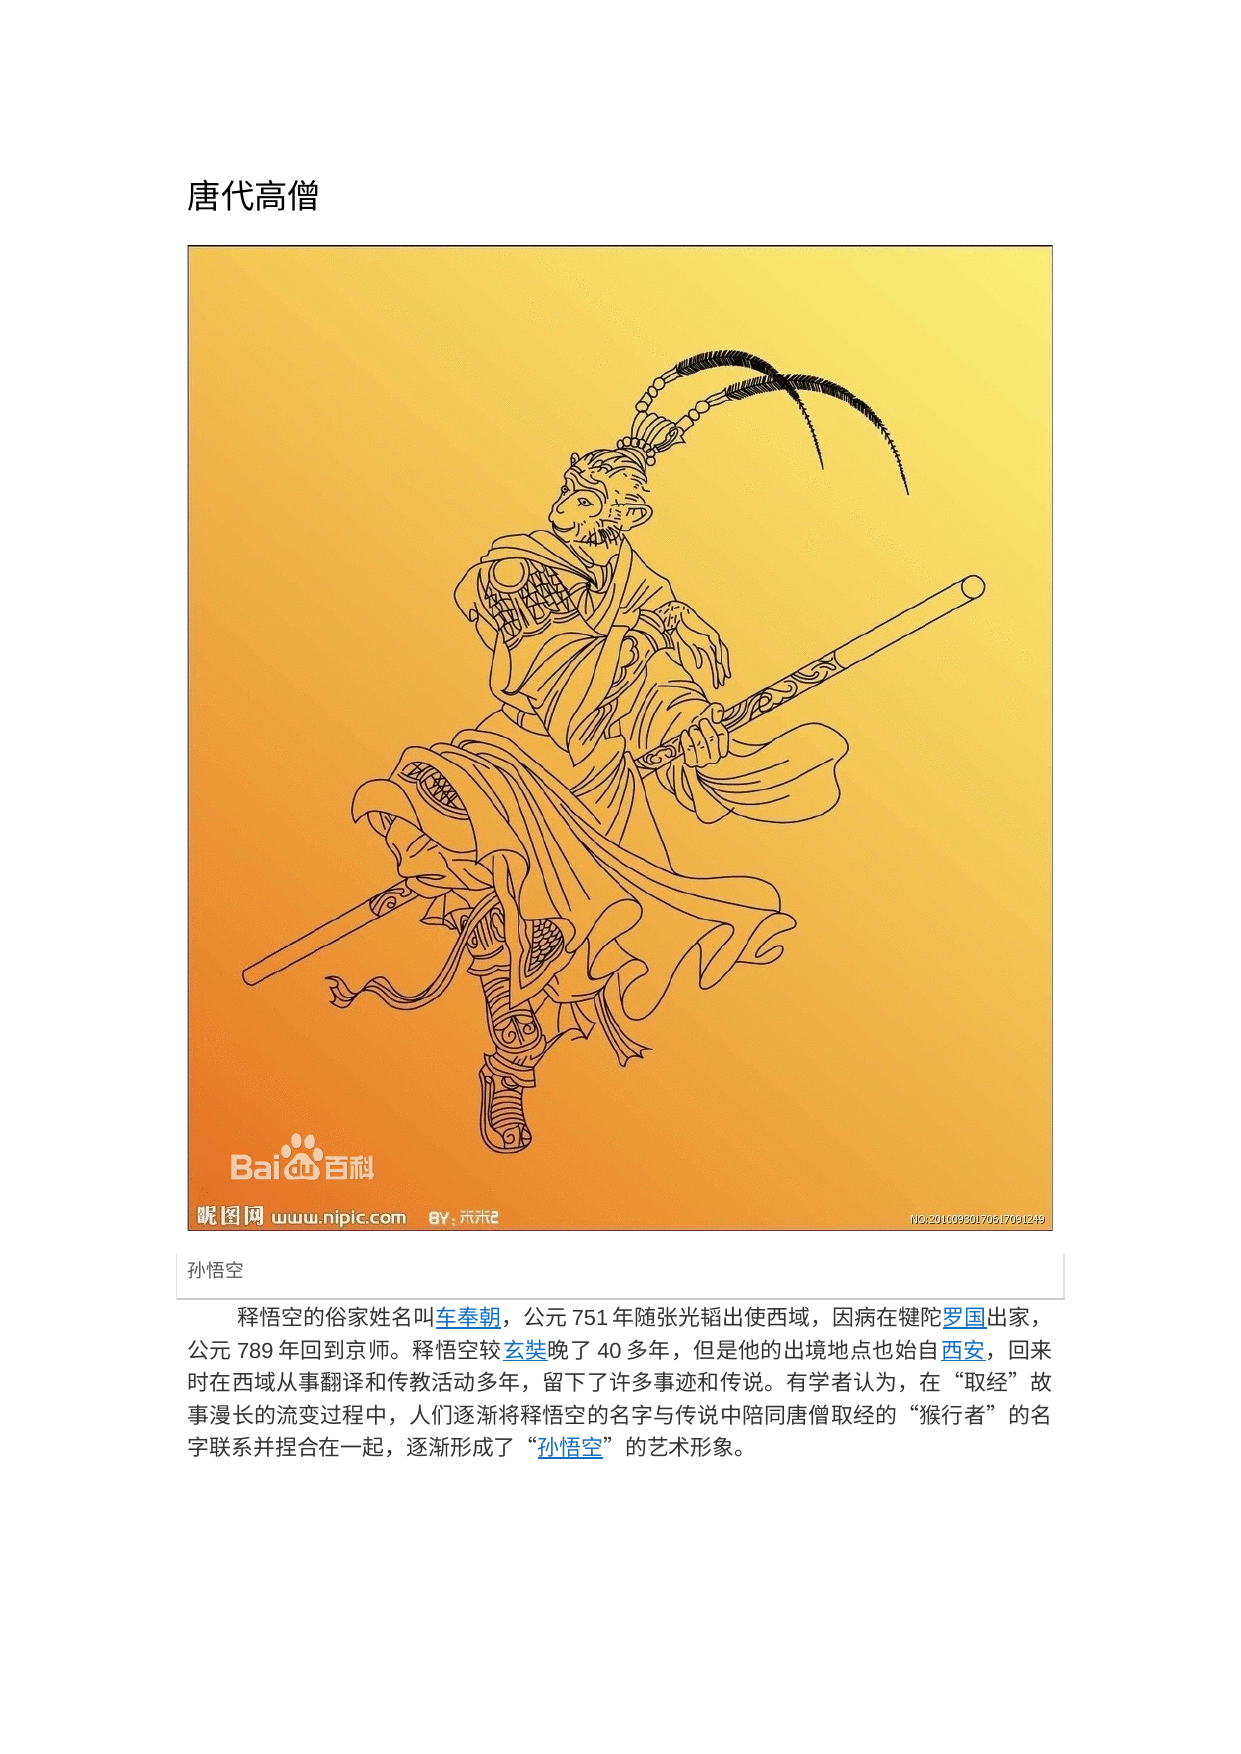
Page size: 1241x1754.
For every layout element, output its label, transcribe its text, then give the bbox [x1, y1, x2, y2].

subtitle 唐代高僧 [187, 162, 1053, 227]
text 释悟空的俗家姓名叫车奉朝，公元751年随张光韬出使西域，因病在犍陀罗国出家，公元789年回到京师。释悟空较玄奘晚了40多年，但是他的出境地点也始自西安，回来时在西域从事翻译和传教活动多年，留下了许多事迹和传说。有学者认为，在“取经”故事漫长的流变过程中，人们逐渐将释悟空的名字与传说中陪同唐僧取经的“猴行者”的名字联系并捏合在一起，逐渐形成了“孙悟空”的艺术形象。 [187, 1300, 1053, 1462]
text 孙悟空 [177, 1253, 1063, 1298]
picture [187, 245, 1053, 1231]
